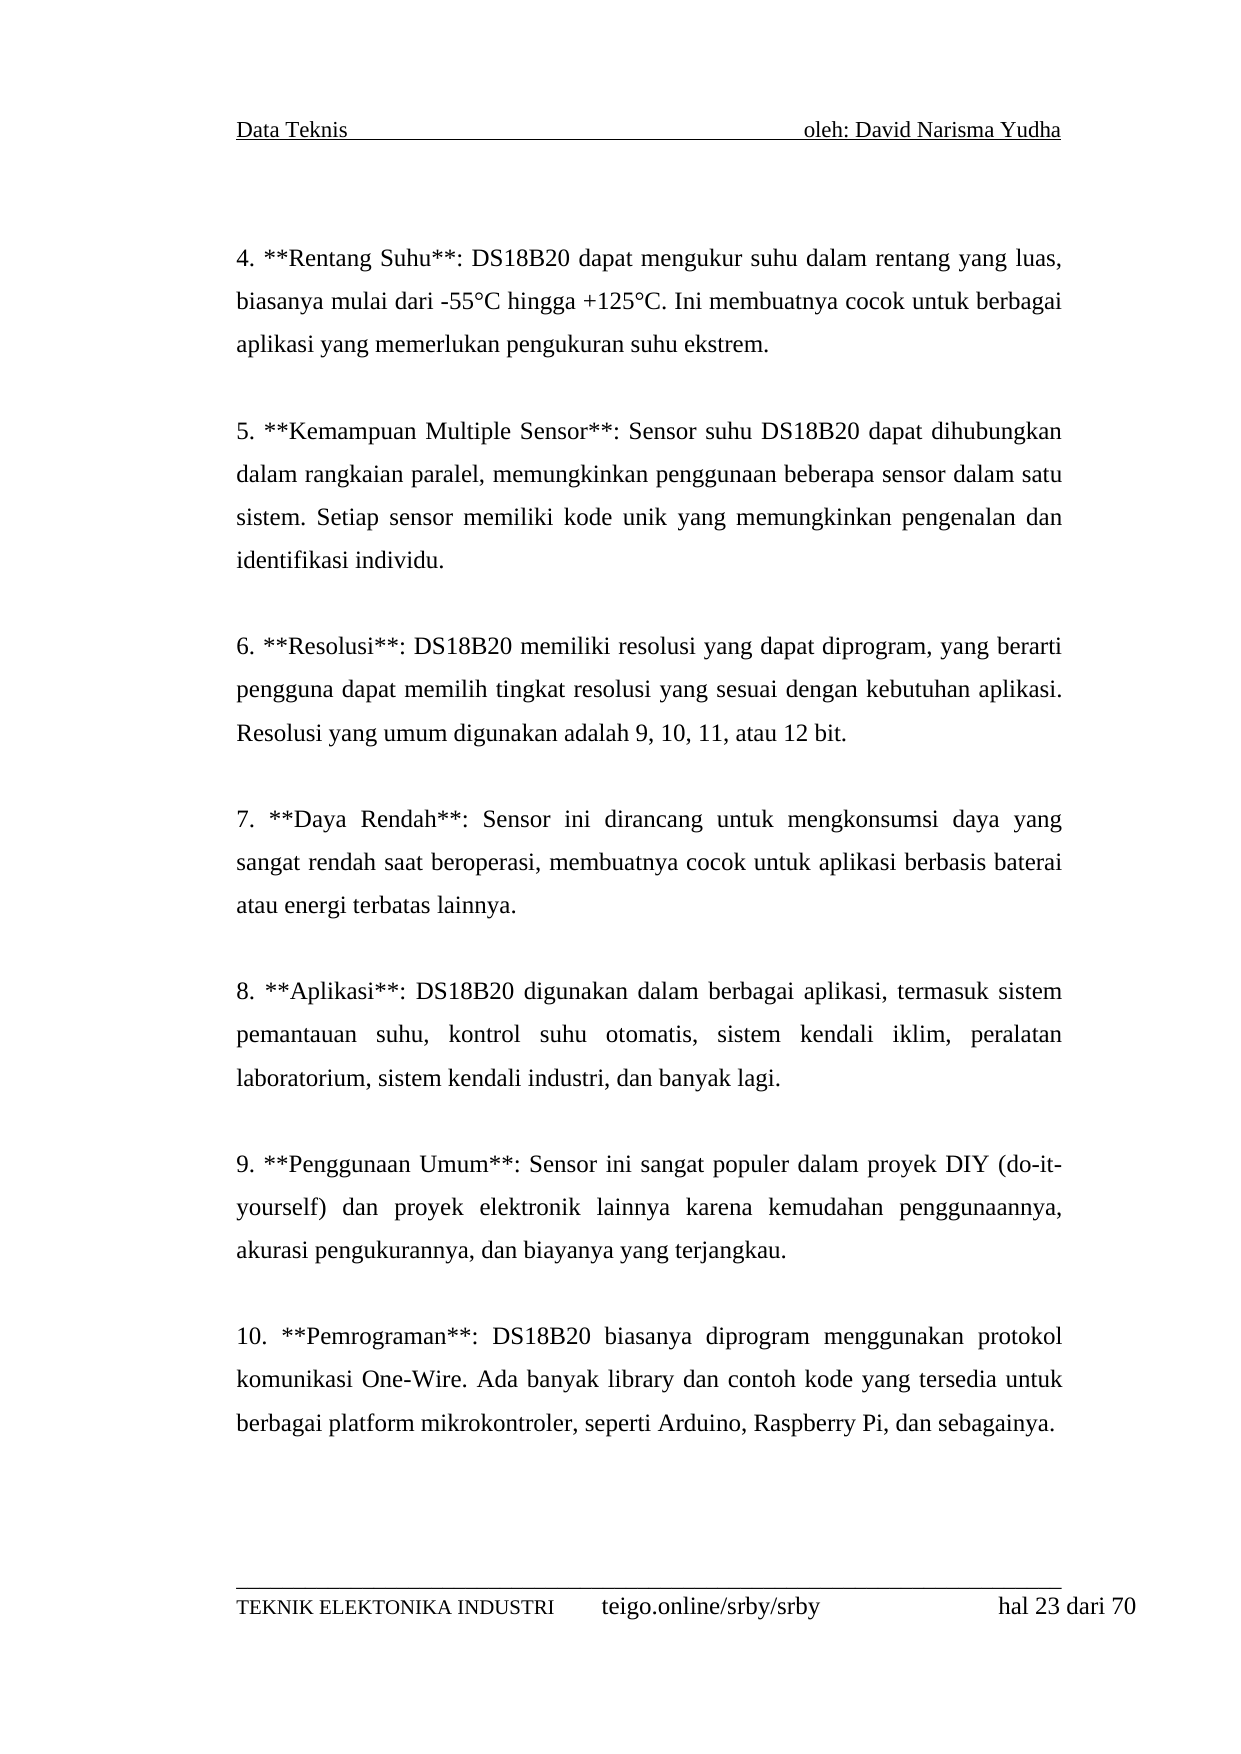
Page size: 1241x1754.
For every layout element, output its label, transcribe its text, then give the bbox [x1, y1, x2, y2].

text 5. **Kemampuan Multiple Sensor**: Sensor suhu DS18B20 dapat dihubungkan dalam rangkaian paralel, memungkinkan penggunaan beberapa sensor dalam satu sistem. Setiap sensor memiliki kode unik yang memungkinkan pengenalan dan identifikasi individu. [236, 416, 1063, 574]
text 4. **Rentang Suhu**: DS18B20 dapat mengukur suhu dalam rentang yang luas, biasanya mulai dari -55°C hingga +125°C. Ini membuatnya cocok untuk berbagai aplikasi yang memerlukan pengukuran suhu ekstrem. [236, 243, 1063, 358]
text 8. **Aplikasi**: DS18B20 digunakan dalam berbagai aplikasi, termasuk sistem pemantauan suhu, kontrol suhu otomatis, sistem kendali iklim, peralatan laboratorium, sistem kendali industri, dan banyak lagi. [236, 976, 1063, 1091]
text 9. **Penggunaan Umum**: Sensor ini sangat populer dalam proyek DIY (do-it-yourself) dan proyek elektronik lainnya karena kemudahan penggunaannya, akurasi pengukurannya, dan biayanya yang terjangkau. [236, 1149, 1063, 1264]
text 6. **Resolusi**: DS18B20 memiliki resolusi yang dapat diprogram, yang berarti pengguna dapat memilih tingkat resolusi yang sesuai dengan kebutuhan aplikasi. Resolusi yang umum digunakan adalah 9, 10, 11, atau 12 bit. [236, 631, 1063, 746]
text 7. **Daya Rendah**: Sensor ini dirancang untuk mengkonsumsi daya yang sangat rendah saat beroperasi, membuatnya cocok untuk aplikasi berbasis baterai atau energi terbatas lainnya. [236, 804, 1063, 919]
text 10. **Pemrograman**: DS18B20 biasanya diprogram menggunakan protokol komunikasi One-Wire. Ada banyak library dan contoh kode yang tersedia untuk berbagai platform mikrokontroler, seperti Arduino, Raspberry Pi, dan sebagainya. [236, 1321, 1063, 1436]
